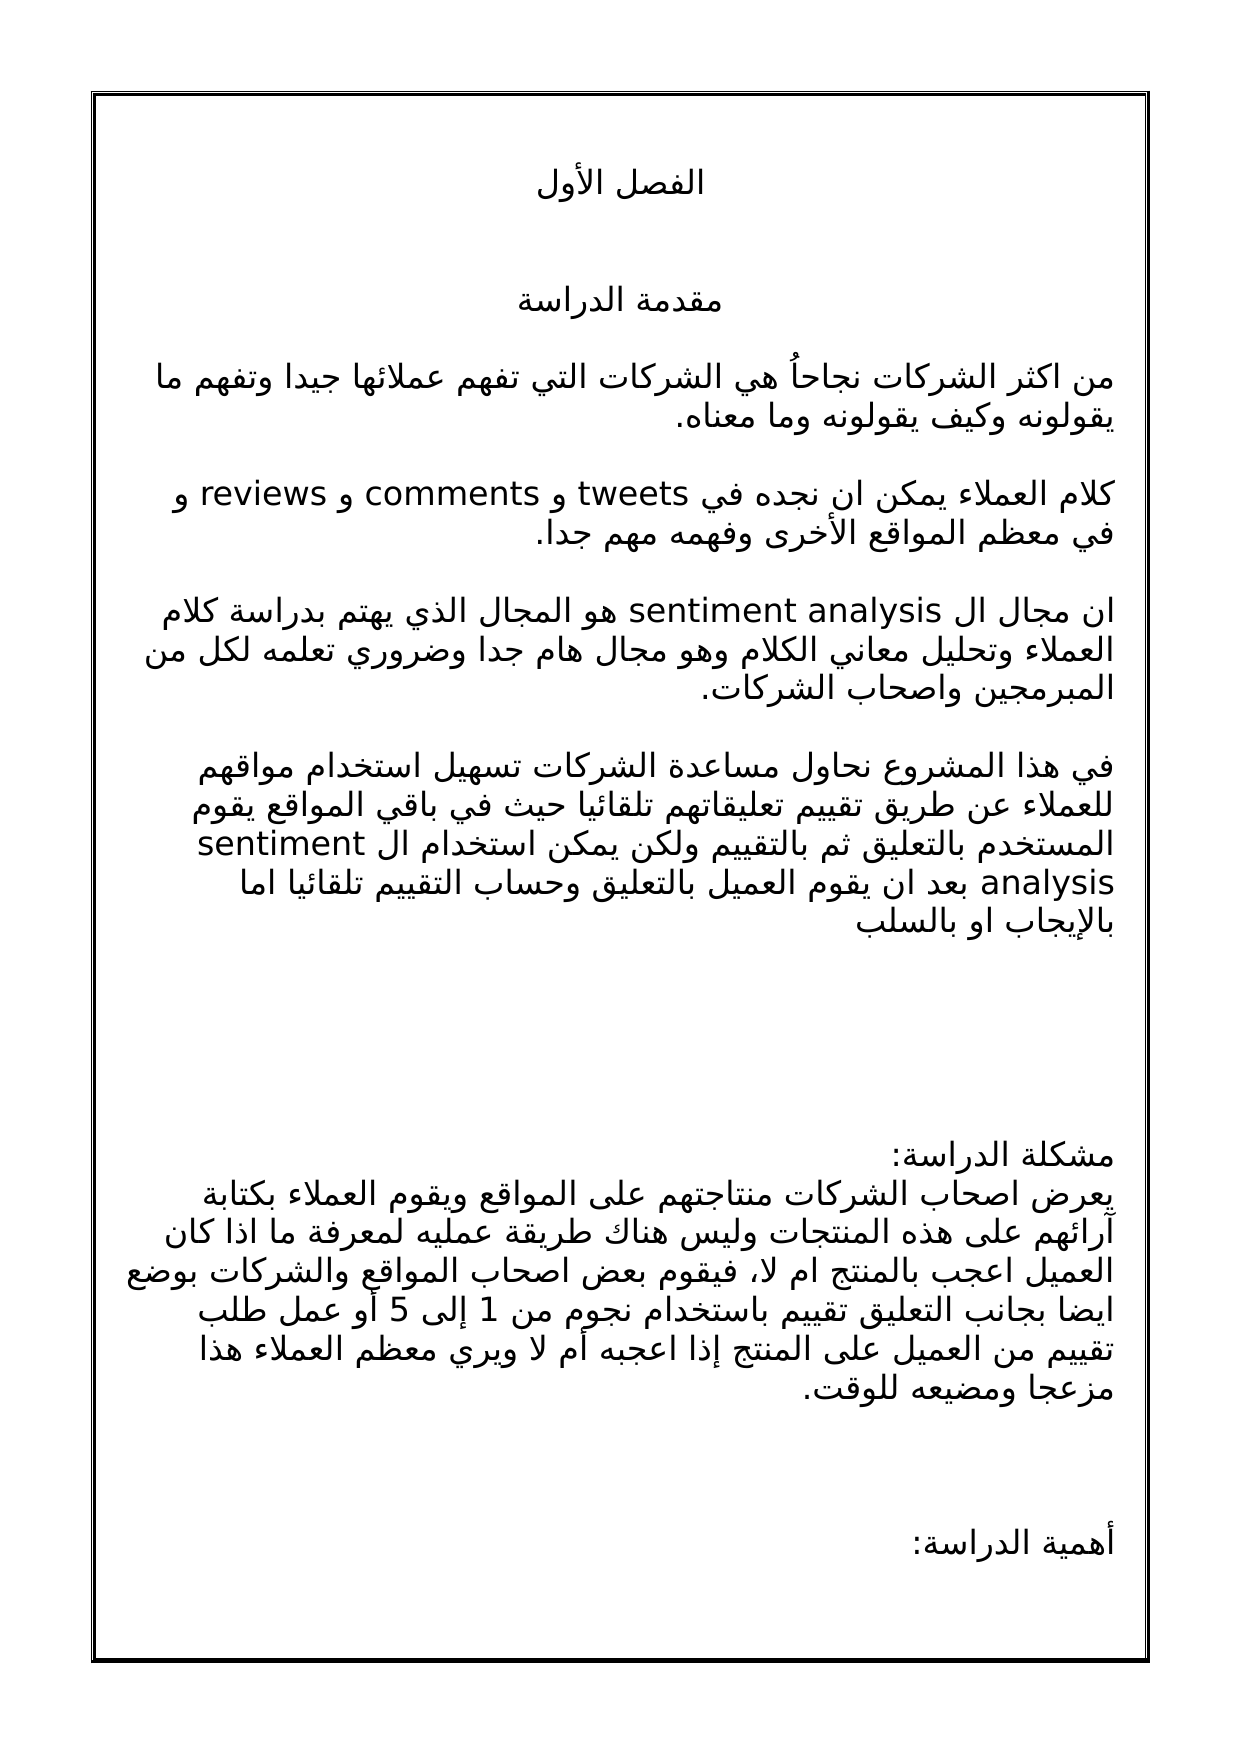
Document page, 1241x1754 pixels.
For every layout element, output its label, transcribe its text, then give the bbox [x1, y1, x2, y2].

text الفصل الأول [125, 164, 1115, 203]
text يعرض اصحاب الشركات منتاجتهم على المواقع ويقوم العملاء بكتابة آرائهم على هذه المنتجات وليس هناك طريقة عمليه لمعرفة ما اذا كان العميل اعجب بالمنتج ام لا، فيقوم بعض اصحاب المواقع والشركات بوضع ايضا بجانب التعليق تقييم باستخدام نجوم من 1 إلى 5 أو عمل طلب تقييم من العميل على المنتج إذا اعجبه أم لا ويري معظم العملاء هذا مزعجا ومضيعه للوقت. [125, 1174, 1115, 1407]
text من اكثر الشركات نجاحاُ هي الشركات التي تفهم عملائها جيدا وتفهم ما يقولونه وكيف يقولونه وما معناه. [125, 358, 1115, 436]
text مقدمة الدراسة [125, 280, 1115, 319]
text مشكلة الدراسة: [125, 1135, 1115, 1174]
text أهمية الدراسة: [125, 1524, 1115, 1562]
text كلام العملاء يمكن ان نجده في tweets و comments و reviews و في معظم المواقع الأخرى وفهمه مهم جدا. [125, 474, 1115, 552]
text في هذا المشروع نحاول مساعدة الشركات تسهيل استخدام مواقهم للعملاء عن طريق تقييم تعليقاتهم تلقائيا حيث في باقي المواقع يقوم المستخدم بالتعليق ثم بالتقييم ولكن يمكن استخدام ال sentiment analysis بعد ان يقوم العميل بالتعليق وحساب التقييم تلقائيا اما بالإيجاب او بالسلب [125, 747, 1115, 941]
text ان مجال ال sentiment analysis هو المجال الذي يهتم بدراسة كلام العملاء وتحليل معاني الكلام وهو مجال هام جدا وضروري تعلمه لكل من المبرمجين واصحاب الشركات. [125, 591, 1115, 708]
